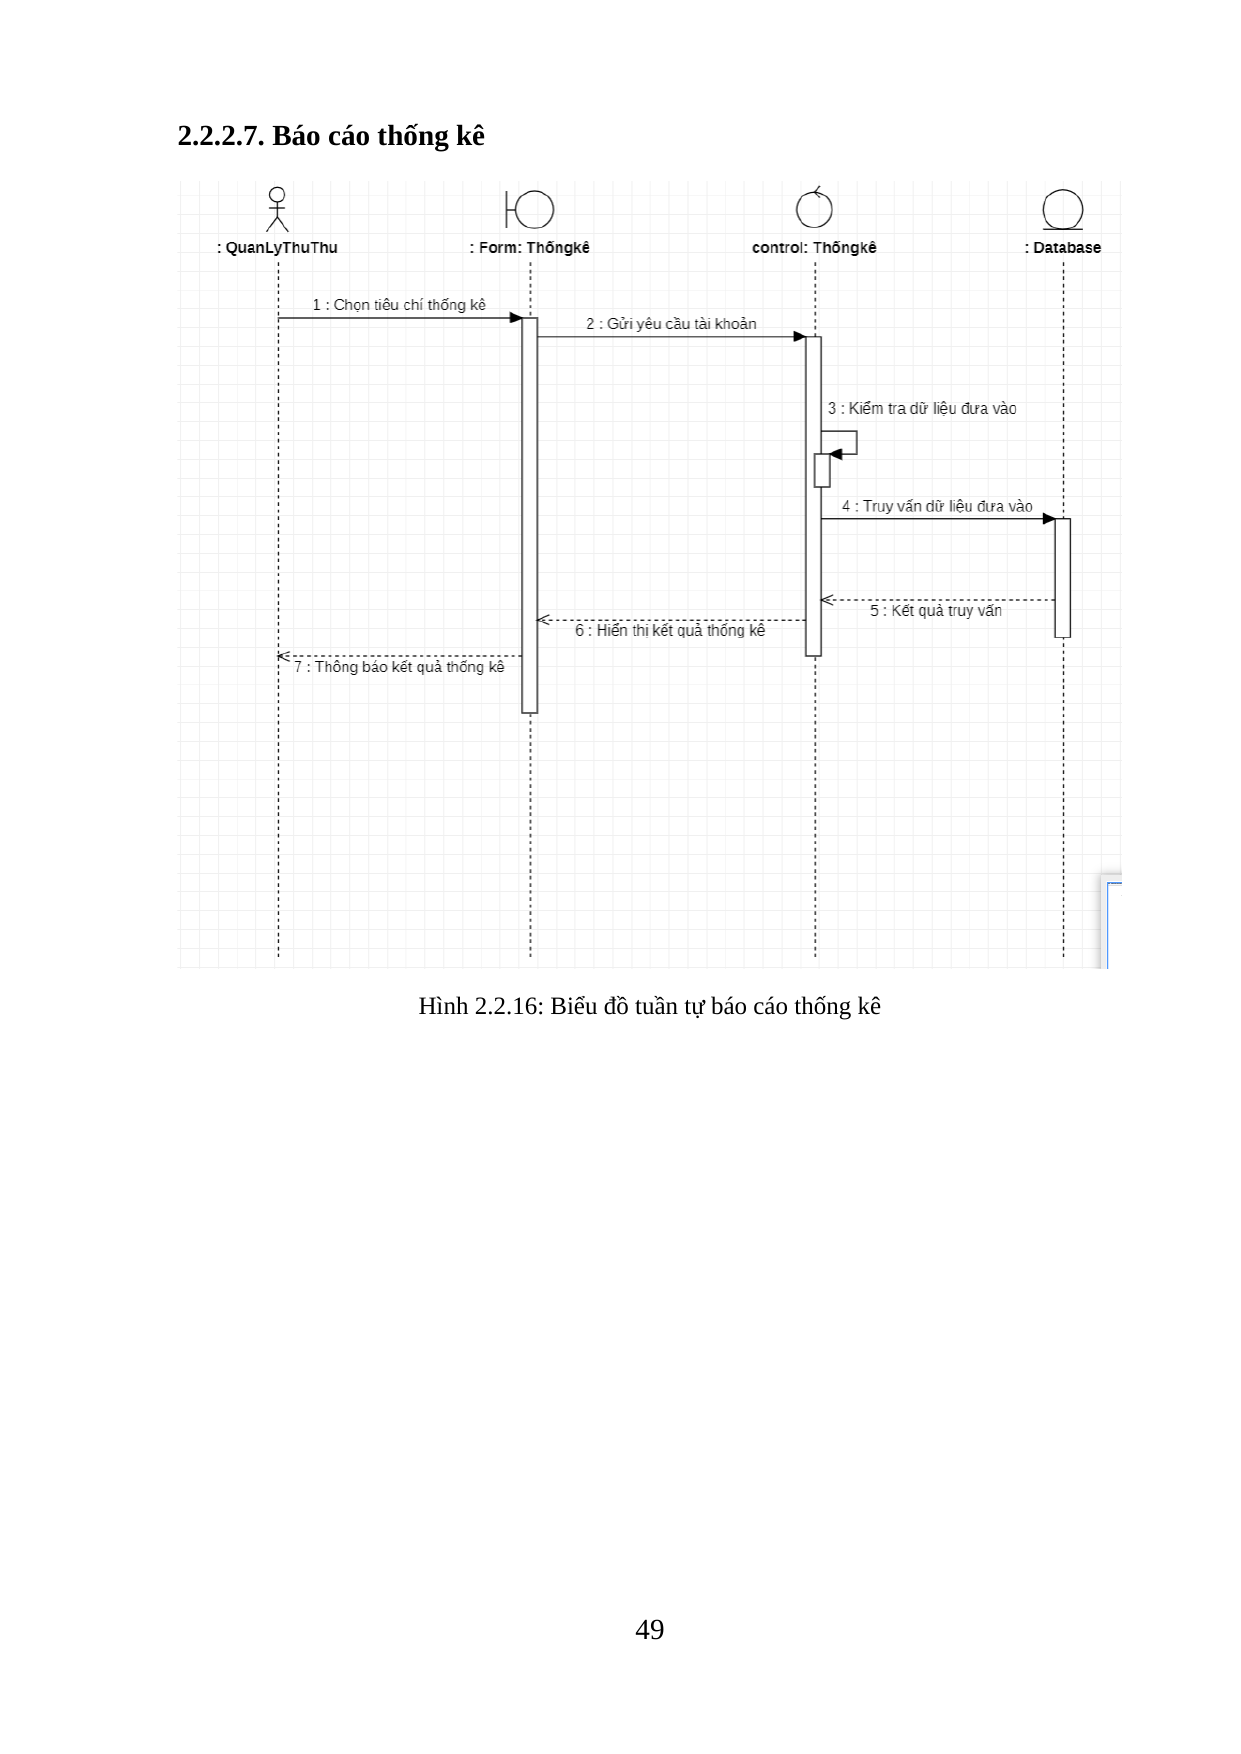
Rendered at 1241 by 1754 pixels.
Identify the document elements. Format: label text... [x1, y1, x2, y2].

picture [177, 181, 1122, 969]
subtitle Hình 2.2.16: Biểu đồ tuần tự báo cáo thống kê [177, 991, 1122, 1020]
subtitle 2.2.2.7. Báo cáo thống kê [177, 118, 1122, 152]
